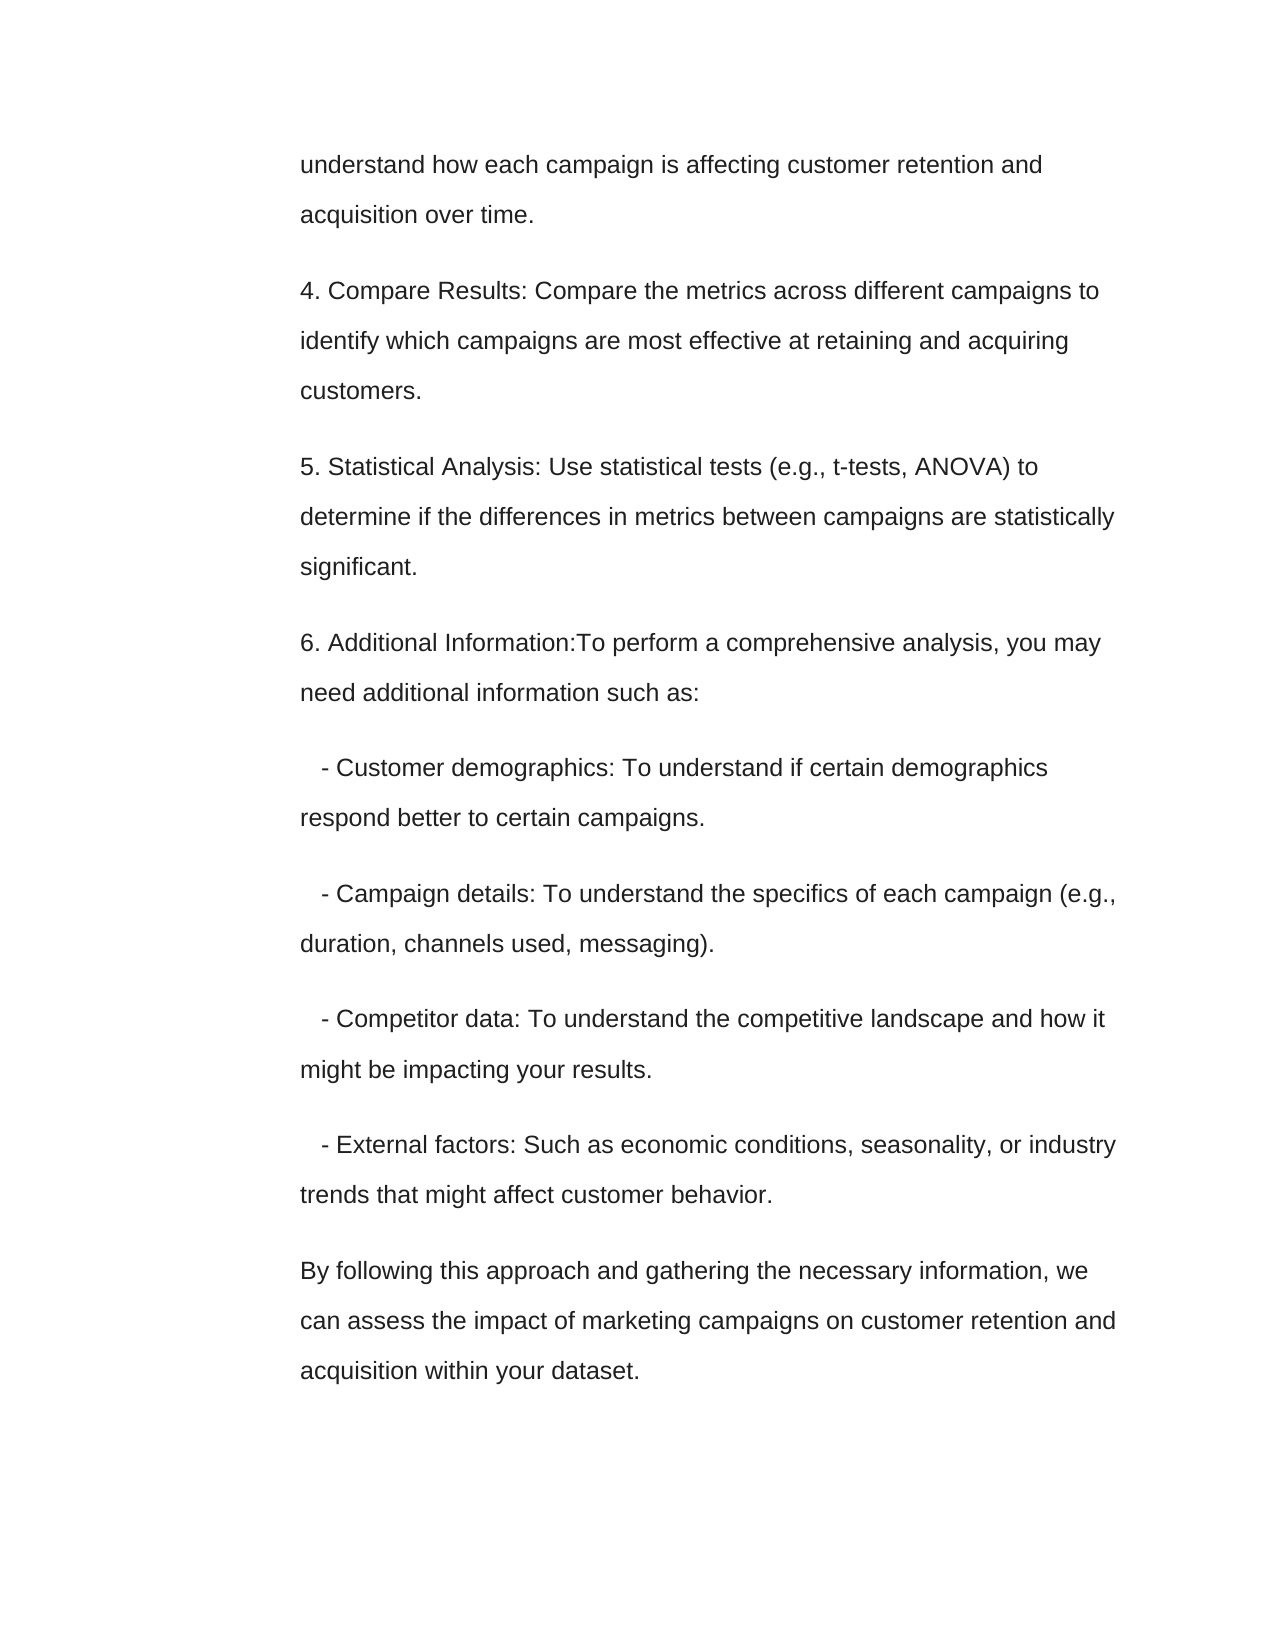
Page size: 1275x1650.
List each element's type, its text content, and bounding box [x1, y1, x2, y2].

text - Campaign details: To understand the specifics of each campaign (e.g., duration, channels used, messaging). [300, 879, 1125, 958]
text 4. Compare Results: Compare the metrics across different campaigns to identify which campaigns are most effective at retaining and acquiring customers. [300, 276, 1125, 405]
text - Customer demographics: To understand if certain demographics respond better to certain campaigns. [300, 753, 1125, 832]
text - Competitor data: To understand the competitive landscape and how it might be impacting your results. [300, 1004, 1125, 1083]
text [300, 150, 1125, 229]
text 6. Additional Information:To perform a comprehensive analysis, you may need additional information such as: [300, 627, 1125, 707]
text By following this approach and gathering the necessary information, we can assess the impact of marketing campaigns on customer retention and acquisition within your dataset. [300, 1256, 1125, 1385]
text - External factors: Such as economic conditions, seasonality, or industry trends that might affect customer behavior. [300, 1130, 1125, 1209]
text 5. Statistical Analysis: Use statistical tests (e.g., t-tests, ANOVA) to determine if the differences in metrics between campaigns are statistically significant. [300, 452, 1125, 581]
